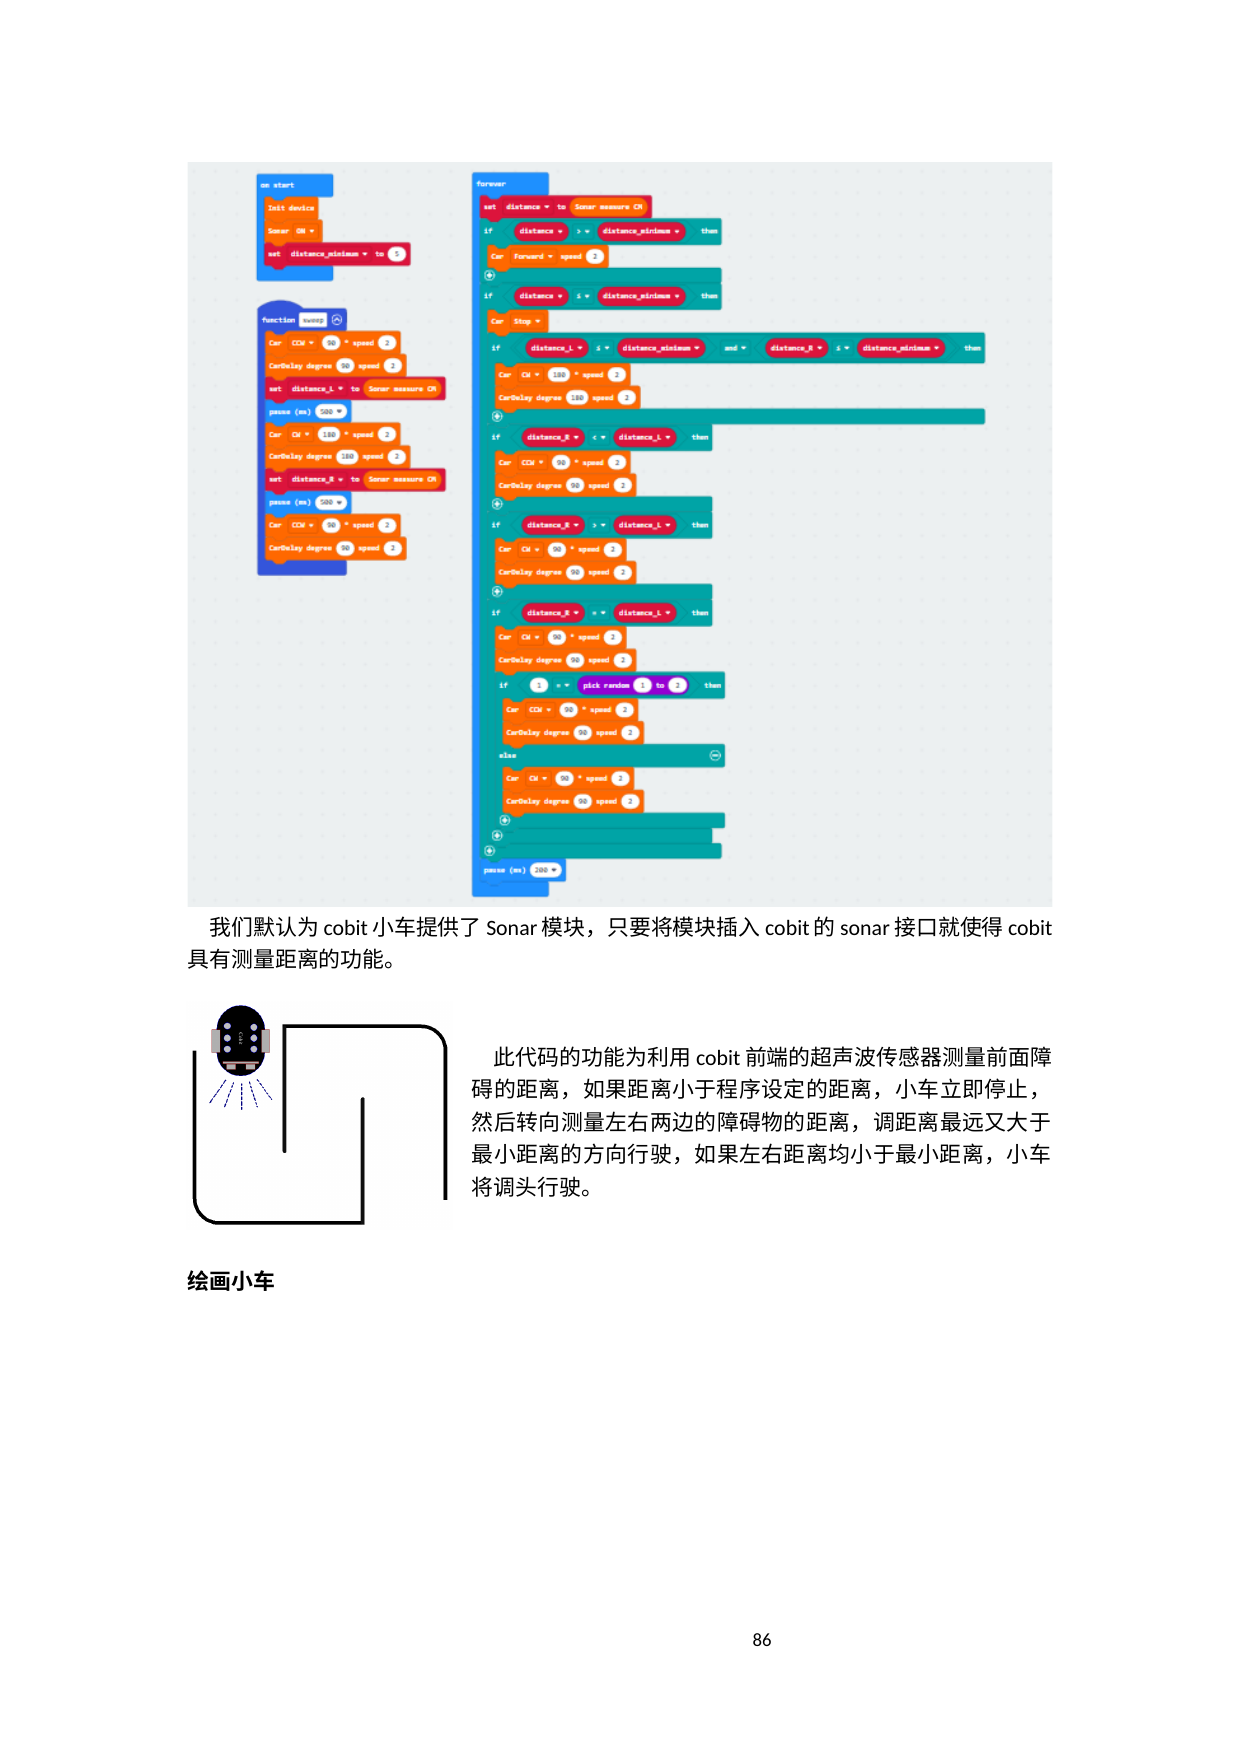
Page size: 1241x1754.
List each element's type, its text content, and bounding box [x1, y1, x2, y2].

picture [187, 162, 1053, 907]
picture [185, 1001, 453, 1230]
text 我们默认为cobit小车提供了Sonar模块，只要将模块插入cobit的sonar接口就使得cobit具有测量距离的功能。 [187, 909, 1053, 974]
subtitle 绘画小车 [187, 1264, 1053, 1296]
text 此代码的功能为利用cobit前端的超声波传感器测量前面障碍的距离，如果距离小于程序设定的距离，小车立即停止，然后转向测量左右两边的障碍物的距离，调距离最远又大于最小距离的方向行驶，如果左右距离均小于最小距离，小车将调头行驶。 [453, 1039, 1053, 1202]
